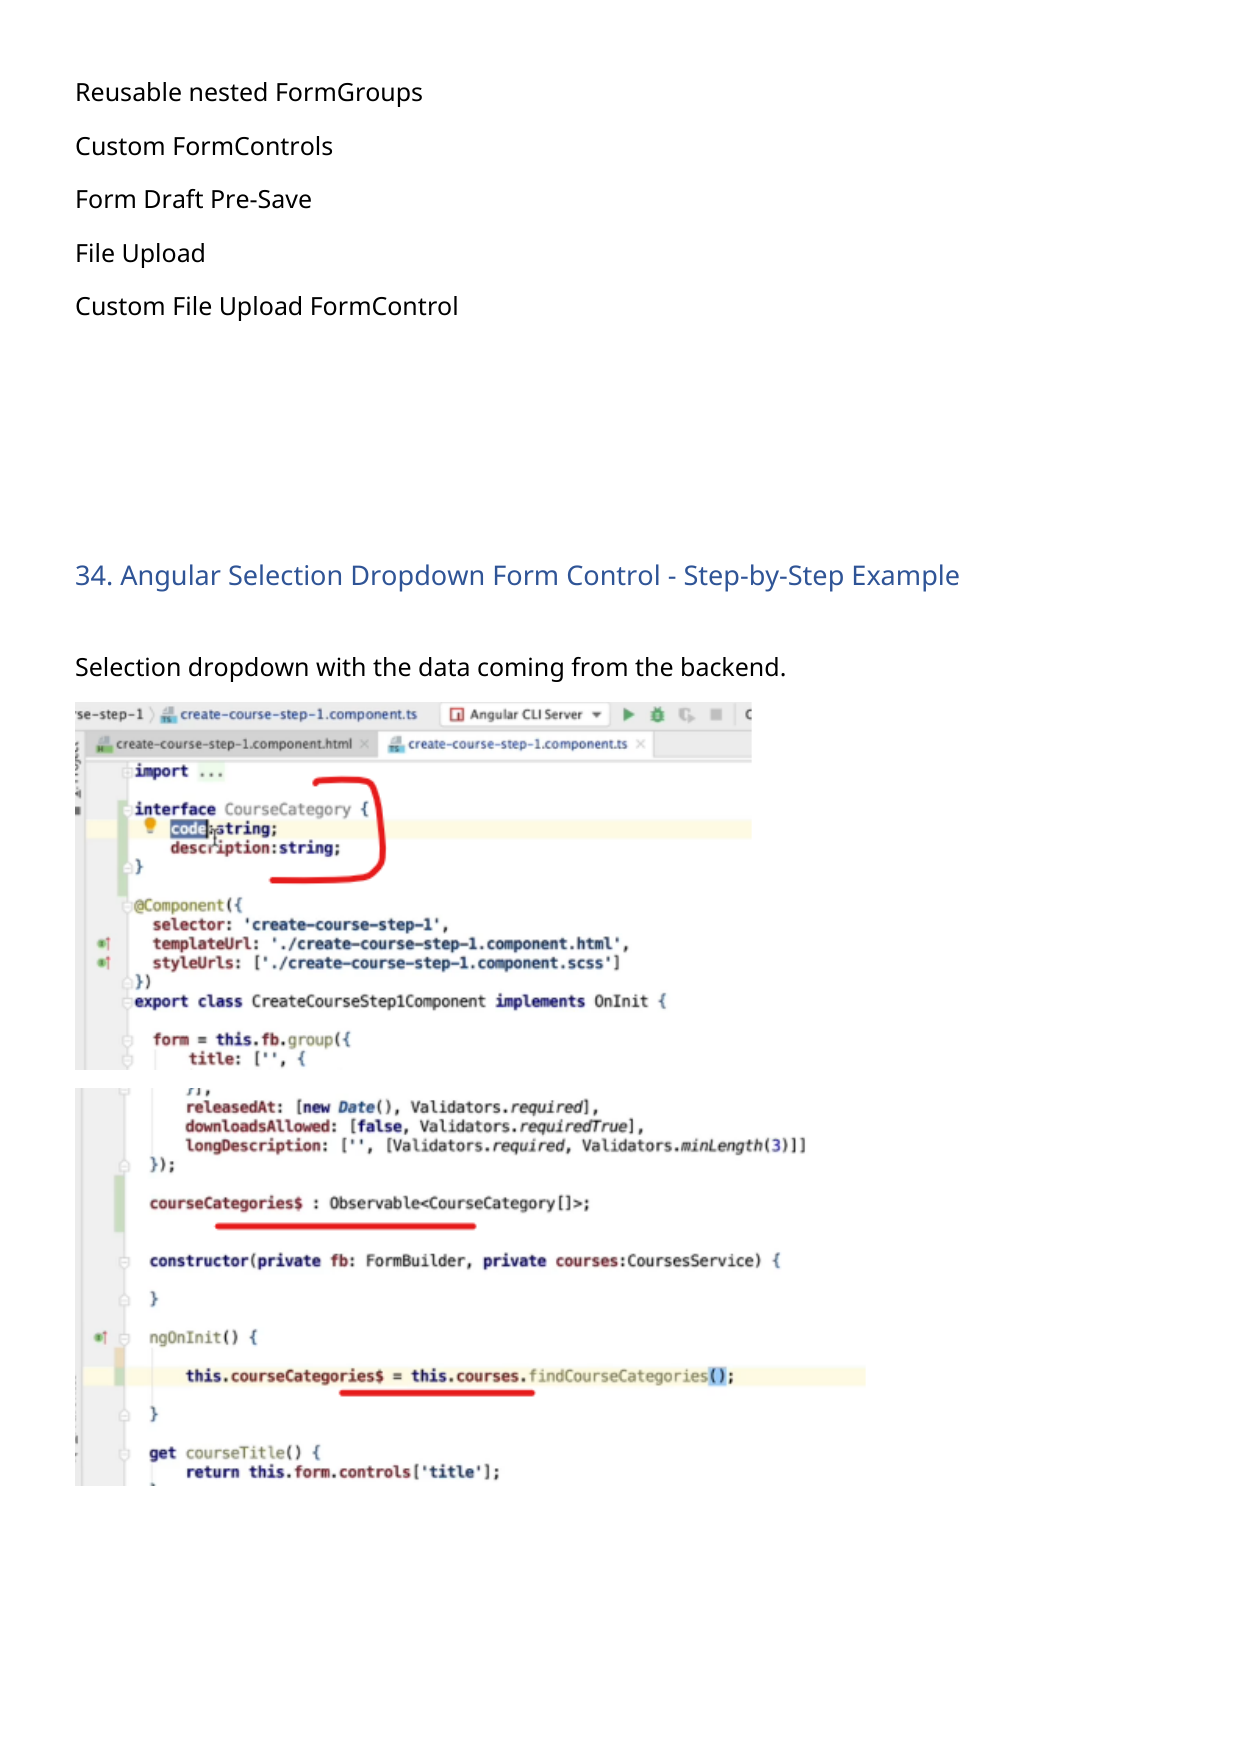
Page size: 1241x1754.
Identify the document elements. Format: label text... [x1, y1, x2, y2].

picture [75, 702, 752, 1070]
text Reusable nested FormGroups [75, 75, 1165, 109]
picture [75, 1088, 866, 1486]
text Custom File Upload FormControl [75, 289, 1165, 323]
text File Upload [75, 235, 1165, 269]
subtitle 34. Angular Selection Dropdown Form Control - Step-by-Step Example [75, 556, 1165, 593]
text Selection dropdown with the data coming from the backend. [75, 649, 1165, 683]
text Form Draft Pre-Save [75, 182, 1165, 216]
text Custom FormControls [75, 128, 1165, 162]
